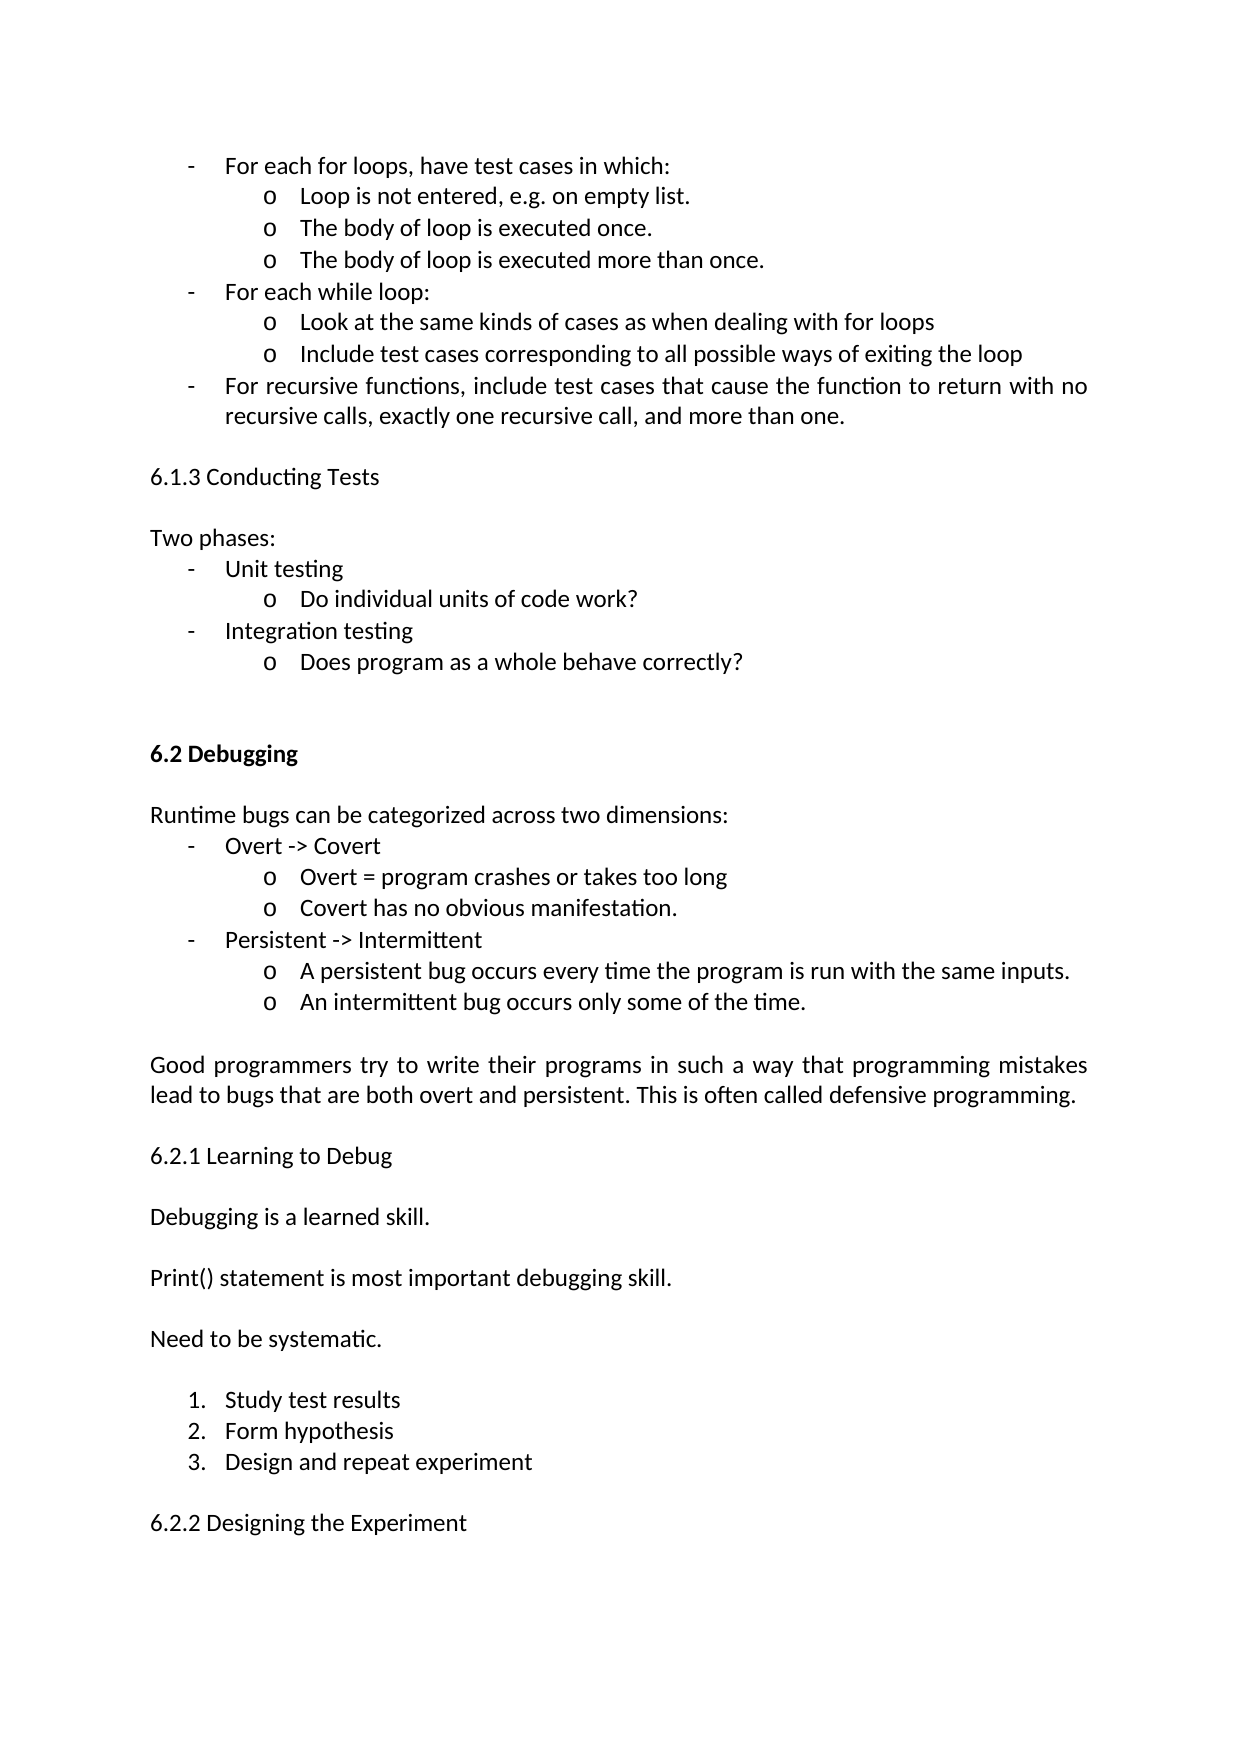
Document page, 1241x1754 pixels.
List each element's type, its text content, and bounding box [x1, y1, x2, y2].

text 6.2.2 Designing the Experiment [150, 1507, 1090, 1537]
list A persistent bug occurs every time the program is run with the same inputs. [262, 955, 1090, 987]
text Good programmers try to write their programs in such a way that programming mistakes lead to bugs that are both overt and persistent. This is often called defensive programming. [150, 1049, 1090, 1110]
text Need to be systematic. [150, 1323, 1090, 1354]
list Look at the same kinds of cases as when dealing with for loops [262, 306, 1090, 338]
text Print() statement is most important debugging skill. [150, 1262, 1090, 1293]
text 6.2.1 Learning to Debug [150, 1140, 1090, 1171]
list For each while loop: [187, 276, 1090, 306]
list For each for loops, have test cases in which: [187, 150, 1090, 181]
list For recursive functions, include test cases that cause the function to return with no recursive calls, exactly one recursive call, and more than one. [187, 370, 1090, 431]
list Include test cases corresponding to all possible ways of exiting the loop [262, 338, 1090, 370]
list Loop is not entered, e.g. on empty list. [262, 181, 1090, 212]
list The body of loop is executed more than once. [262, 244, 1090, 276]
list Persistent -> Intermittent [187, 924, 1090, 955]
list An intermittent bug occurs only some of the time. [262, 987, 1090, 1018]
text 6.2 Debugging [150, 739, 1090, 769]
text Two phases: [150, 522, 1090, 553]
text 6.1.3 Conducting Tests [150, 461, 1090, 492]
list Form hypothesis [187, 1415, 1090, 1446]
list Overt -> Covert [187, 830, 1090, 861]
text Runtime bugs can be categorized across two dimensions: [150, 800, 1090, 830]
list Covert has no obvious manifestation. [262, 892, 1090, 924]
list Integration testing [187, 615, 1090, 646]
list Design and repeat experiment [187, 1446, 1090, 1476]
list Overt = program crashes or takes too long [262, 861, 1090, 892]
list Unit testing [187, 553, 1090, 583]
list Do individual units of code work? [262, 583, 1090, 615]
list Does program as a whole behave correctly? [262, 646, 1090, 678]
list Study test results [187, 1384, 1090, 1415]
text Debugging is a learned skill. [150, 1201, 1090, 1232]
list The body of loop is executed once. [262, 212, 1090, 244]
